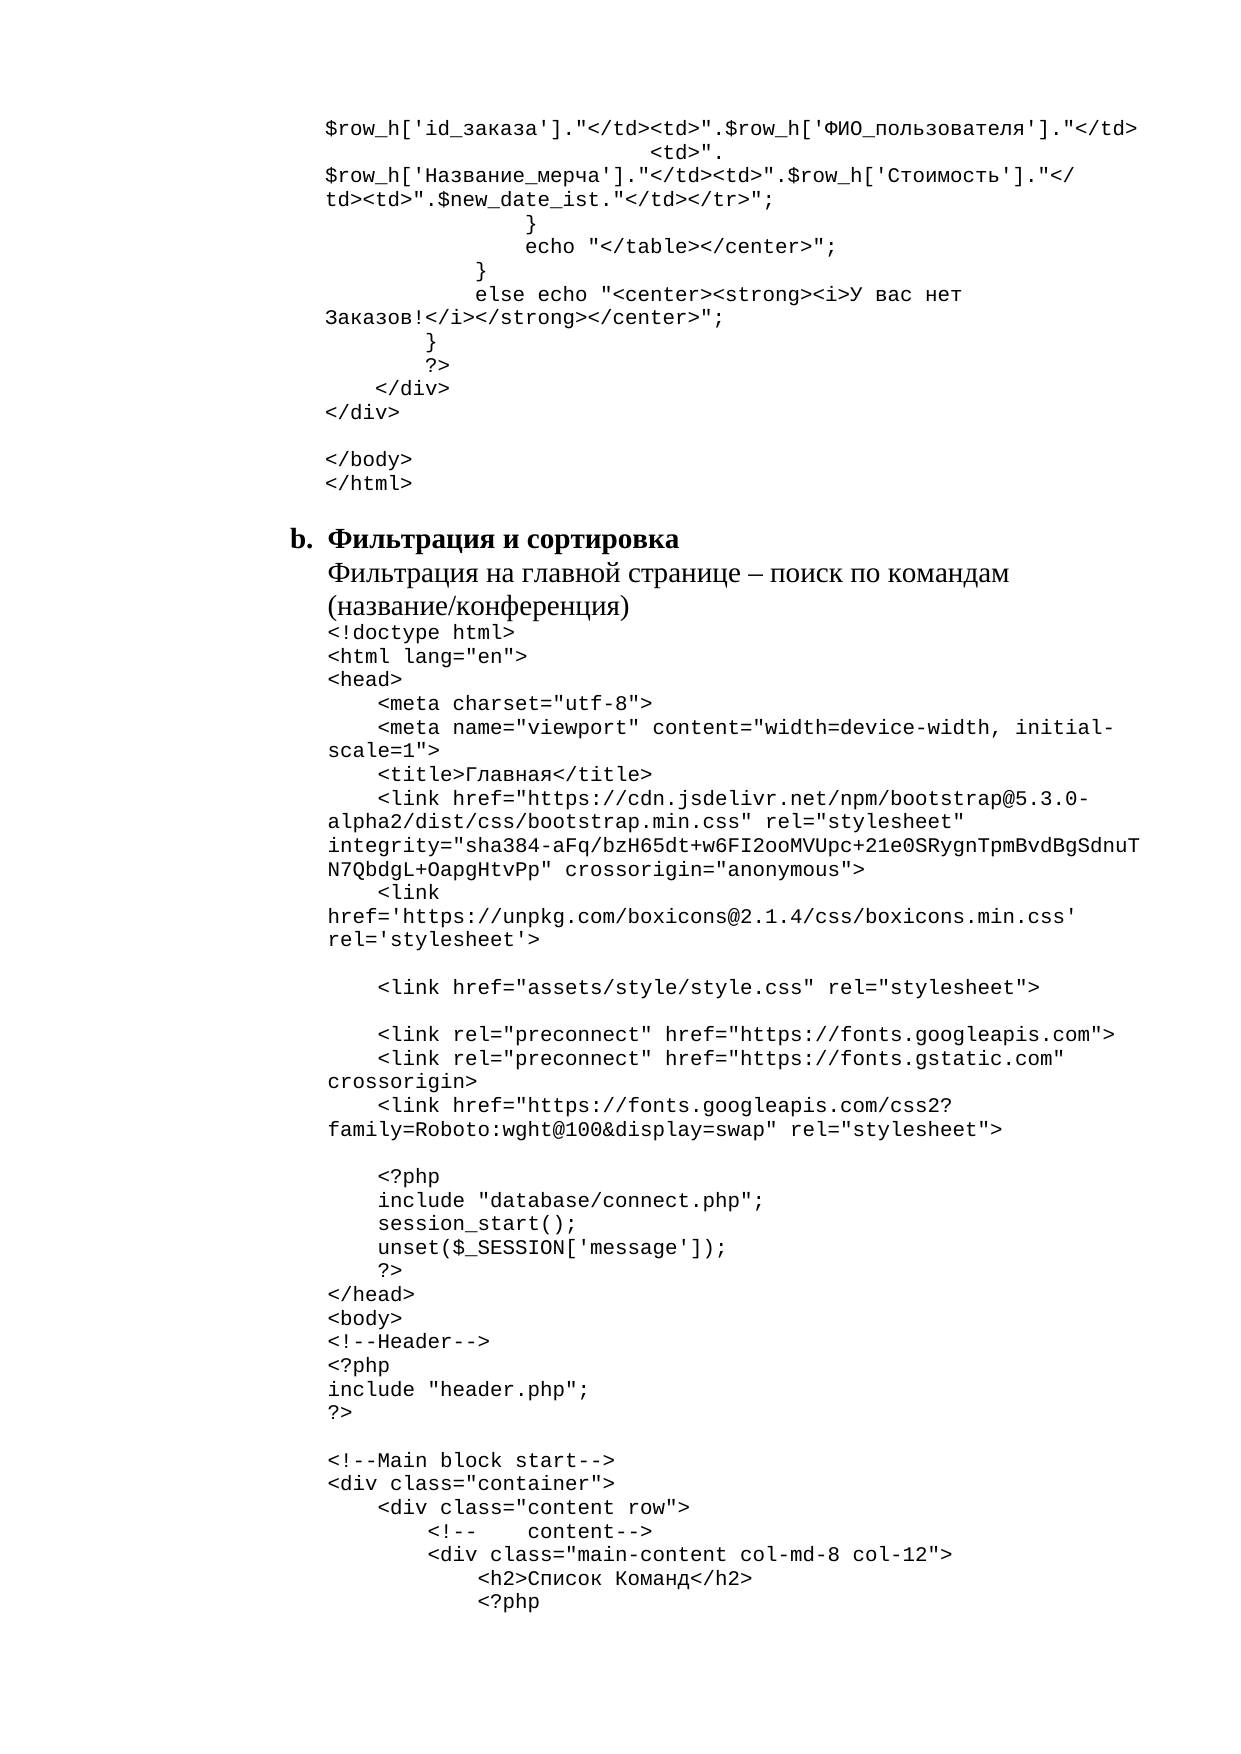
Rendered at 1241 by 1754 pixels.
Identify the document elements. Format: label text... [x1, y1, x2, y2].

text Фильтрация на главной странице – поиск по командам (название/конференция) [327, 555, 1152, 622]
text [327, 622, 1152, 1615]
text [325, 118, 1152, 496]
list Фильтрация и сортировка [290, 521, 1152, 555]
